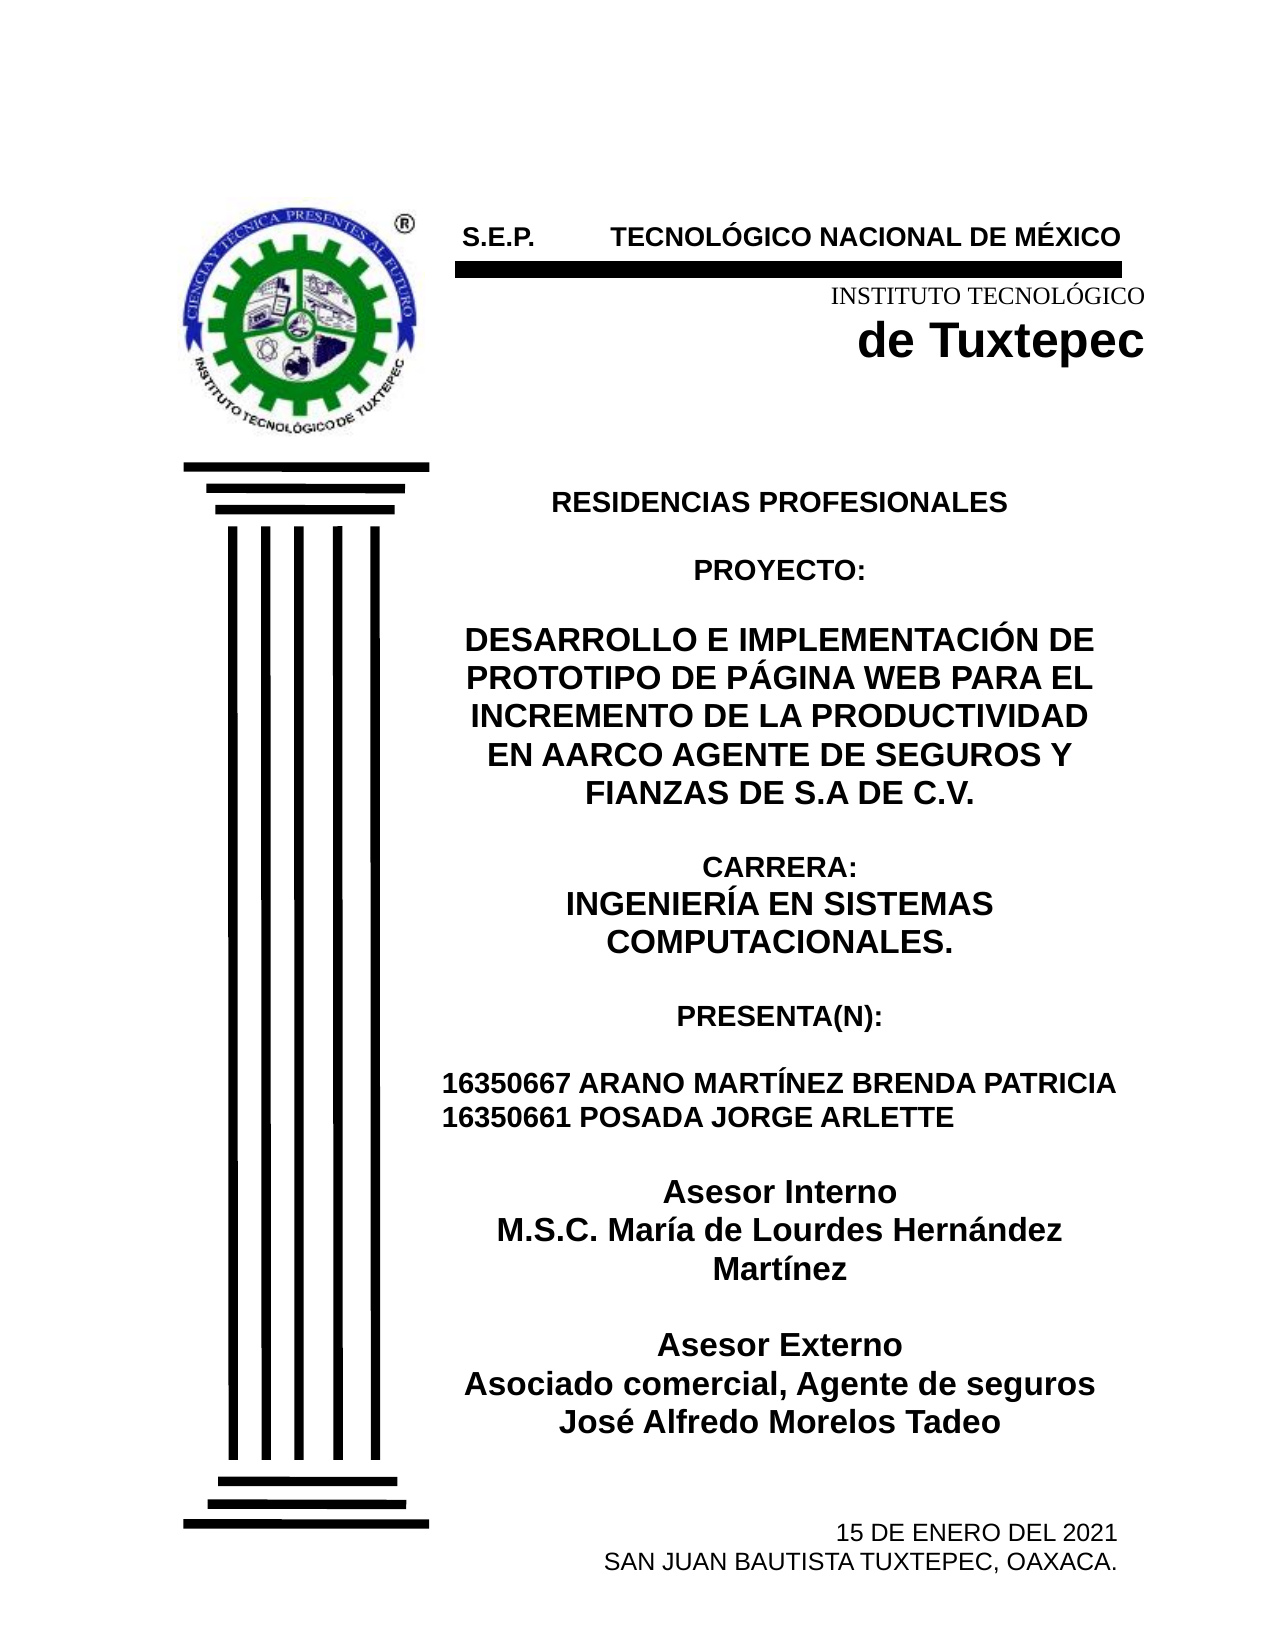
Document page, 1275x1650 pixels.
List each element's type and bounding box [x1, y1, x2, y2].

picture [177, 197, 425, 446]
